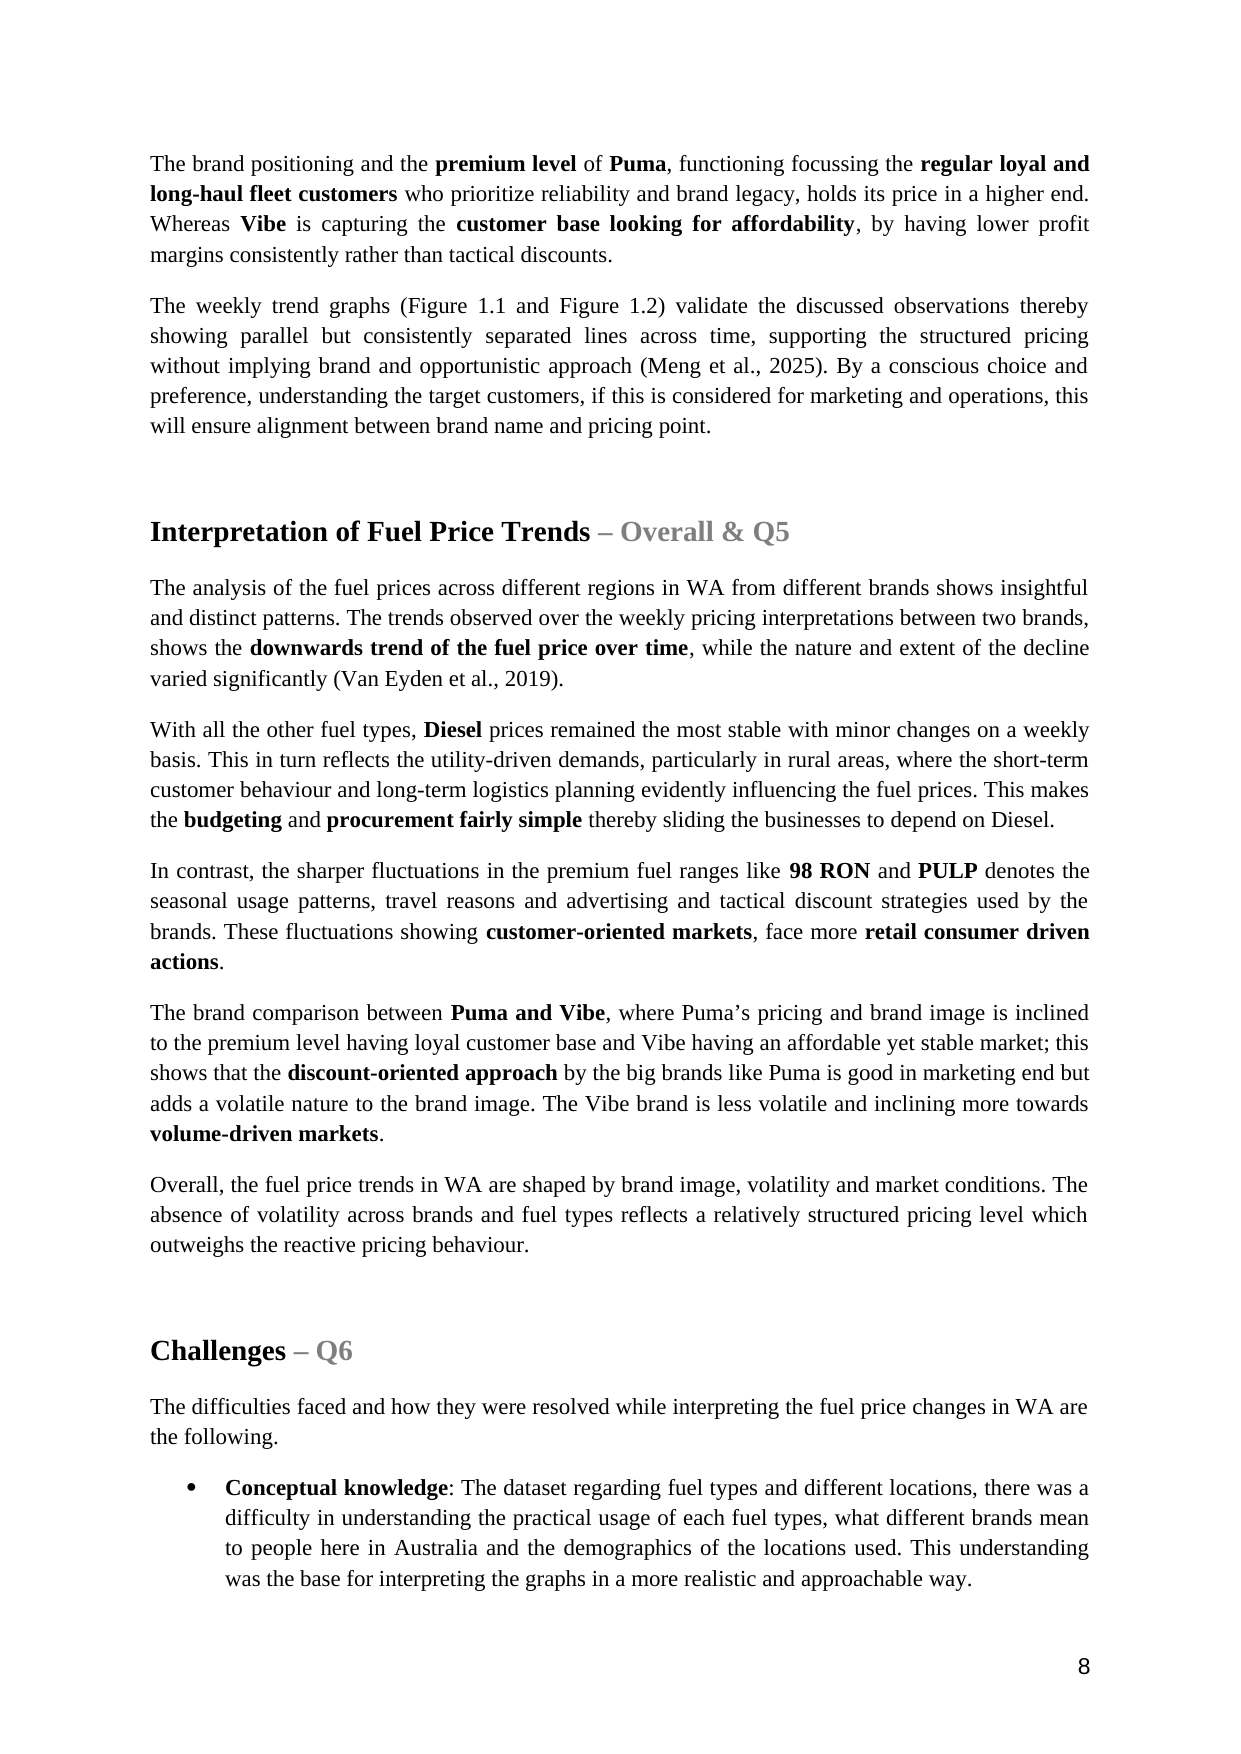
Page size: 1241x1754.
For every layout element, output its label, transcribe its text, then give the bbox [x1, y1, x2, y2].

text Overall, the fuel price trends in WA are shaped by brand image, volatility and market conditions. The absence of volatility across brands and fuel types reflects a relatively structured pricing level which outweighs the reactive pricing behaviour. [150, 1171, 1090, 1258]
text The weekly trend graphs (Figure 1.1 and Figure 1.2) validate the discussed observations thereby showing parallel but consistently separated lines across time, supporting the structured pricing without implying brand and opportunistic approach (Meng et al., 2025). By a conscious choice and preference, understanding the target customers, if this is considered for marketing and operations, this will ensure alignment between brand name and pricing point. [150, 292, 1090, 439]
text The analysis of the fuel prices across different regions in WA from different brands shows insightful and distinct patterns. The trends observed over the weekly pricing interpretations between two brands, shows the downwards trend of the fuel price over time, while the nature and extent of the decline varied significantly (Van Eyden et al., 2019). [150, 574, 1090, 691]
text With all the other fuel types, Diesel prices remained the most stable with minor changes on a weekly basis. This in turn reflects the utility-driven demands, particularly in rural areas, where the short-term customer behaviour and long-term logistics planning evidently influencing the fuel prices. This makes the budgeting and procurement fairly simple thereby sliding the businesses to depend on Diesel. [150, 716, 1090, 833]
list Conceptual knowledge: The dataset regarding fuel types and different locations, there was a difficulty in understanding the practical usage of each fuel types, what different brands mean to people here in Australia and the demographics of the locations used. This understanding was the base for interpreting the graphs in a more realistic and approachable way. [187, 1474, 1090, 1591]
text Interpretation of Fuel Price Trends – Overall & Q5 [150, 514, 1090, 548]
text Challenges – Q6 [150, 1333, 1090, 1367]
text The difficulties faced and how they were resolved while interpreting the fuel price changes in WA are the following. [150, 1393, 1090, 1449]
text The brand positioning and the premium level of Puma, functioning focussing the regular loyal and long-haul fleet customers who prioritize reliability and brand legacy, holds its price in a higher end. Whereas Vibe is capturing the customer base looking for affordability, by having lower profit margins consistently rather than tactical discounts. [150, 150, 1090, 267]
text The brand comparison between Puma and Vibe, where Puma’s pricing and brand image is inclined to the premium level having loyal customer base and Vibe having an affordable yet stable market; this shows that the discount-oriented approach by the big brands like Puma is good in marketing end but adds a volatile nature to the brand image. The Vibe brand is less volatile and inclining more towards volume-driven markets. [150, 999, 1090, 1146]
text In contrast, the sharper fluctuations in the premium fuel ranges like 98 RON and PULP denotes the seasonal usage patterns, travel reasons and advertising and tactical discount strategies used by the brands. These fluctuations showing customer-oriented markets, face more retail consumer driven actions. [150, 857, 1090, 974]
